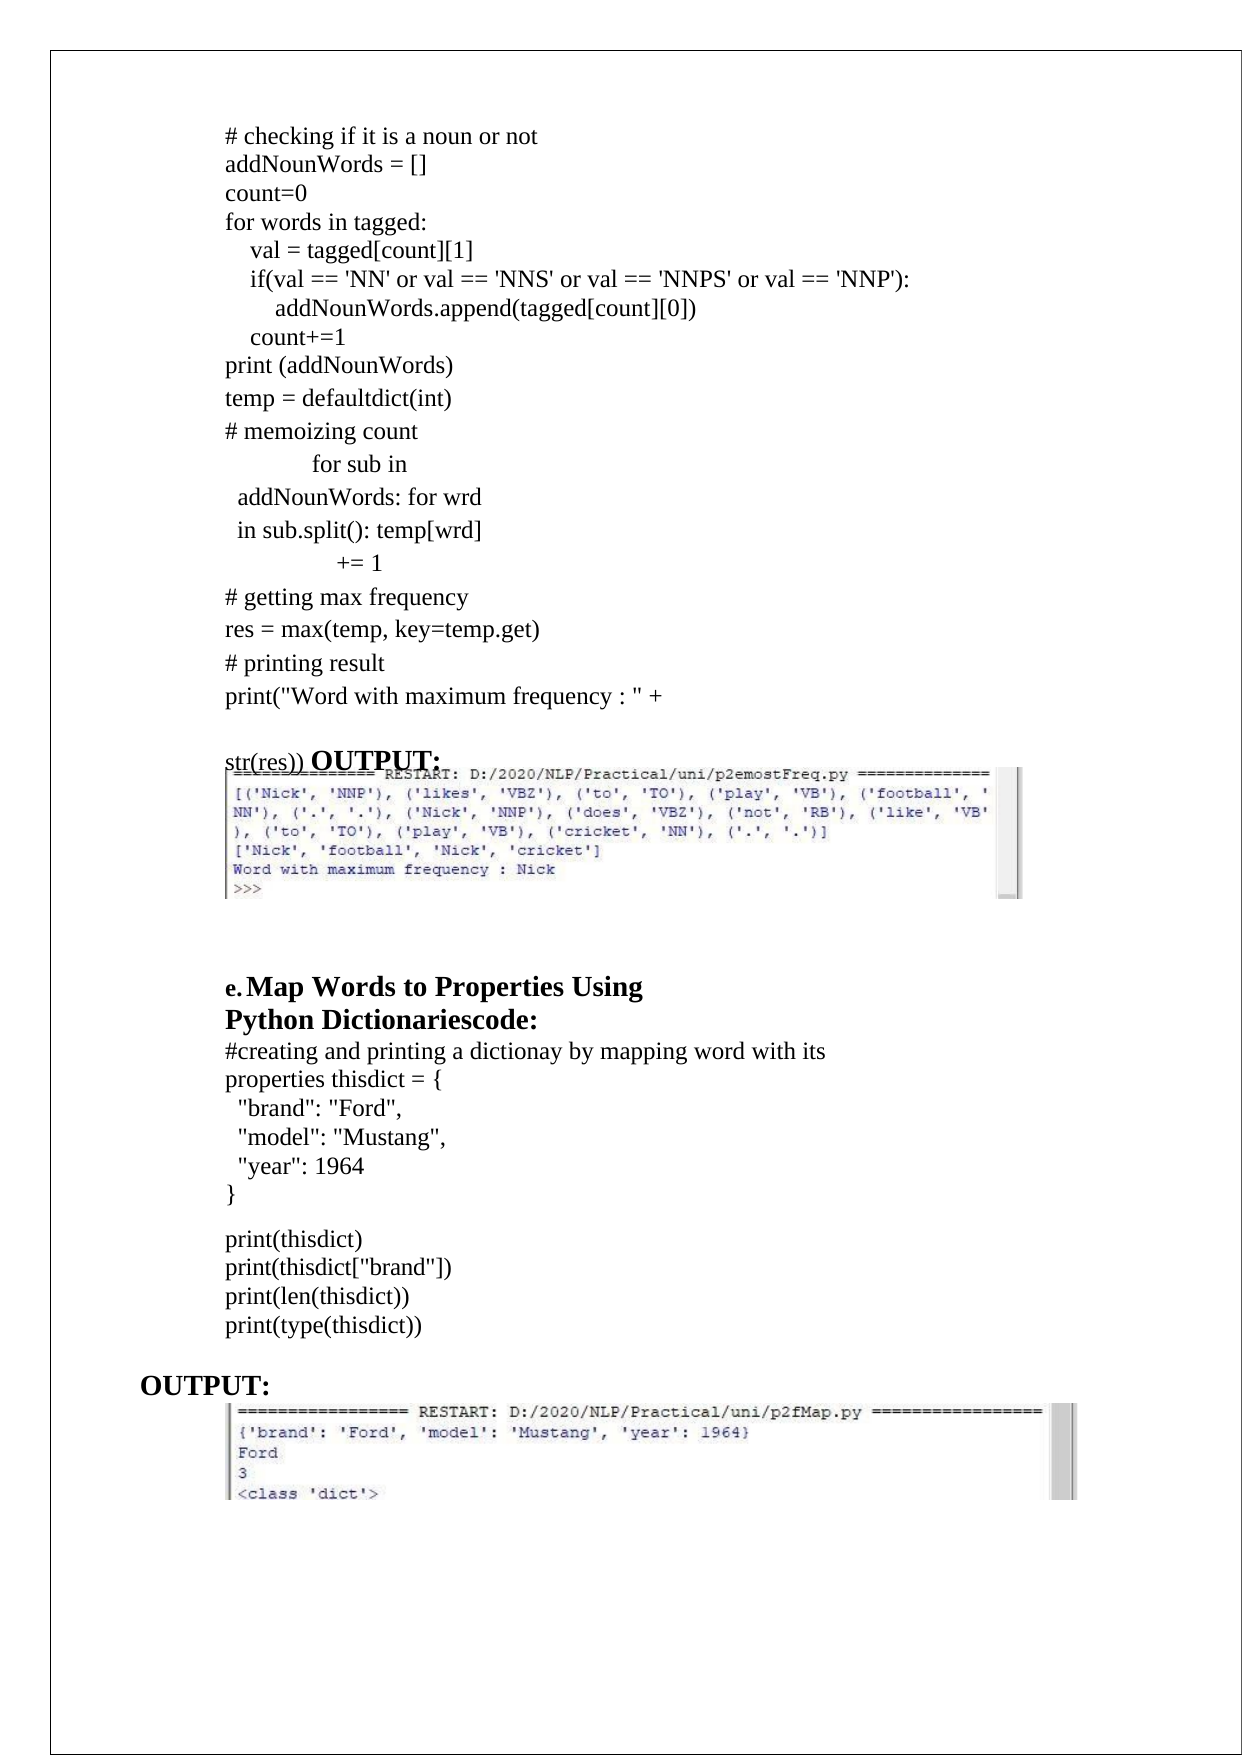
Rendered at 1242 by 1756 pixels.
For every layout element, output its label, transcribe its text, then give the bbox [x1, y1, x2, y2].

text val = tagged[count][1] [250, 235, 1241, 264]
text # printing result [225, 648, 1241, 676]
text # getting max frequency [225, 582, 1241, 610]
text print(thisdict) print(thisdict["brand"]) print(len(thisdict)) print(type(thisdict)) [225, 1224, 453, 1339]
text "brand": "Ford", [237, 1093, 1241, 1122]
text } [225, 1179, 1241, 1208]
text for sub in addNounWords: for wrd in sub.split(): temp[wrd] += 1 [227, 449, 492, 577]
picture [225, 767, 1023, 899]
text res = max(temp, key=temp.get) [225, 614, 1241, 643]
text count=0 [225, 178, 1241, 207]
subtitle Map Words to Properties Using Python Dictionariescode: [225, 969, 717, 1036]
text "model": "Mustang", "year": 1964 [237, 1122, 448, 1179]
picture [225, 1403, 1078, 1500]
text print("Word with maximum frequency : " + str(res)) OUTPUT: [225, 681, 744, 777]
text # checking if it is a noun or not addNounWords = [] [225, 121, 587, 178]
text count+=1 [250, 322, 1241, 350]
text for words in tagged: [225, 207, 1241, 235]
text #creating and printing a dictionay by mapping word with its properties thisdict = { [225, 1036, 928, 1093]
text if(val == 'NN' or val == 'NNS' or val == 'NNPS' or val == 'NNP'): addNounWords.append(tagged[count][0]) [250, 264, 1241, 322]
subtitle OUTPUT: [139, 1368, 1241, 1402]
text # memoizing count [225, 416, 1241, 445]
text print (addNounWords) temp = defaultdict(int) [225, 350, 456, 412]
